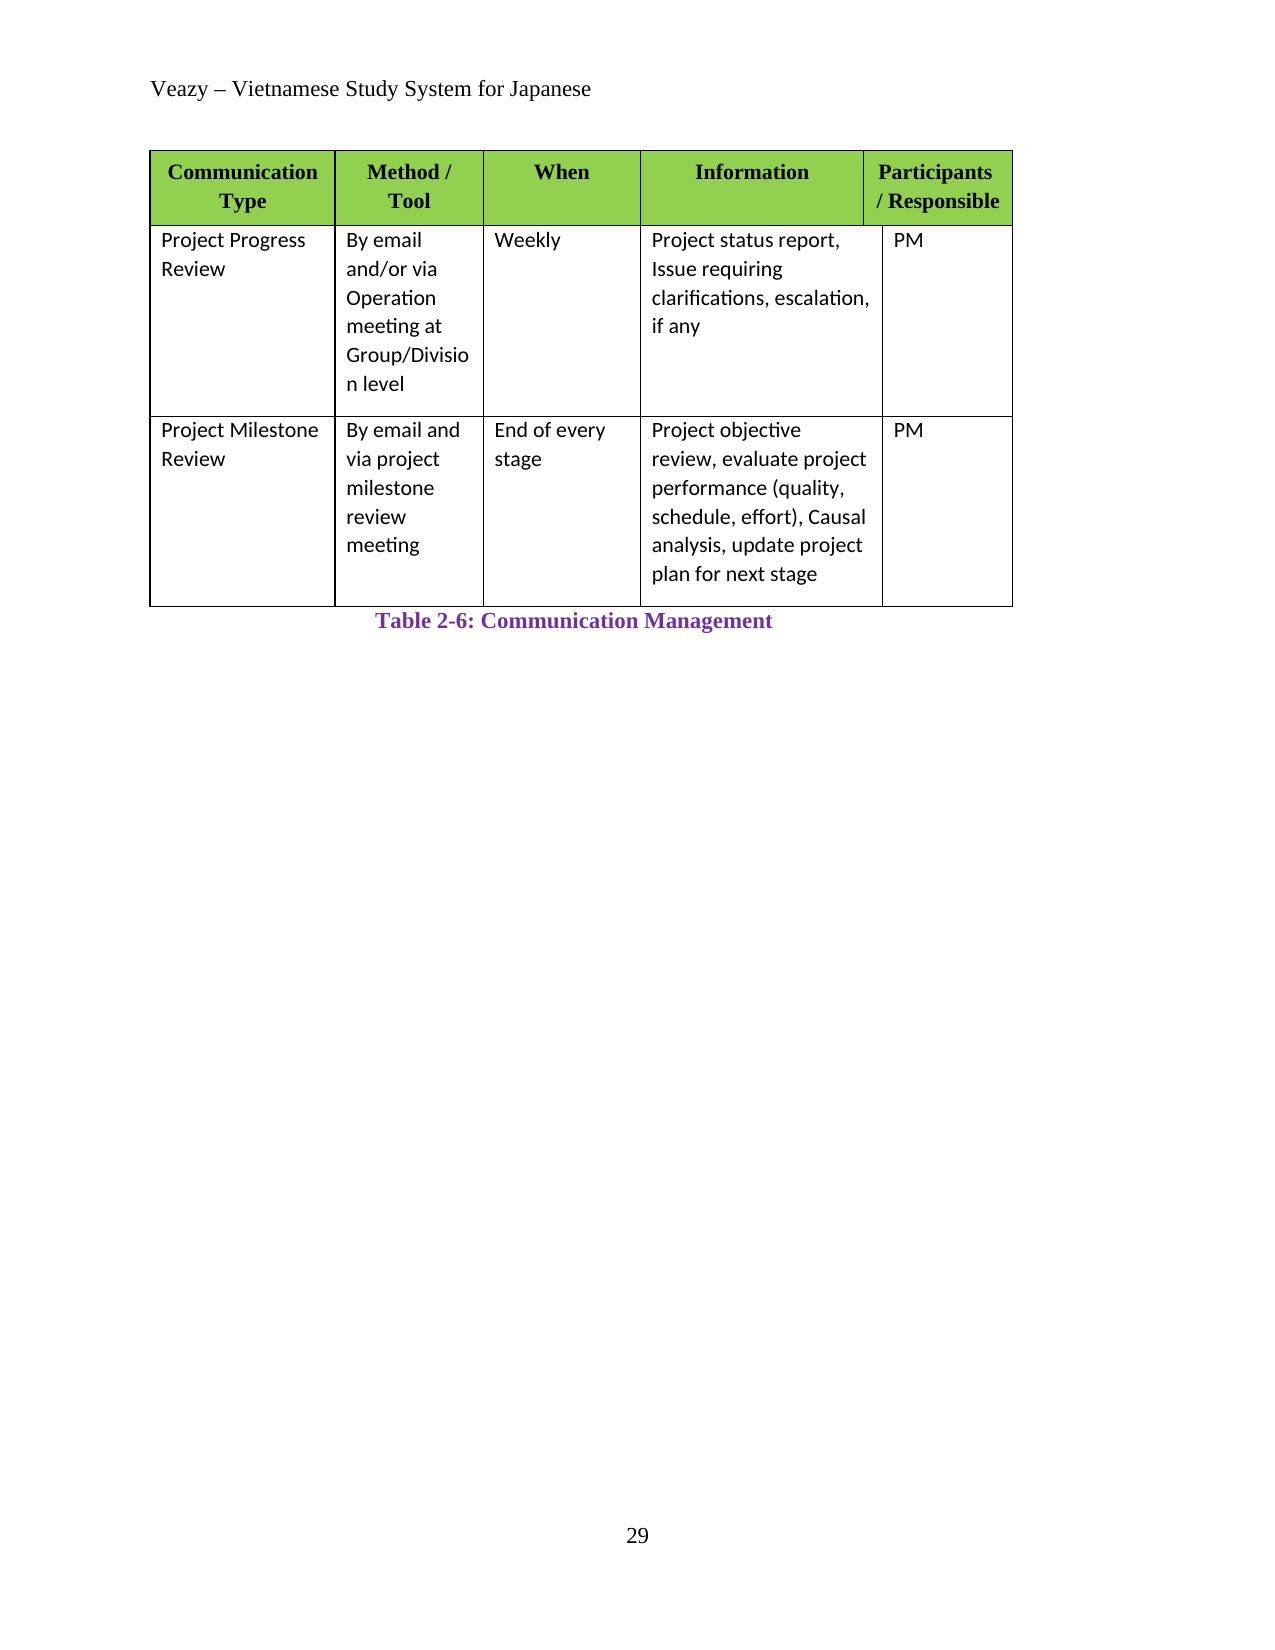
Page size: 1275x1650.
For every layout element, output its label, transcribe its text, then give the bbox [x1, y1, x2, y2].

table_header Information [641, 151, 863, 225]
table_header Participants / Responsible [864, 151, 1012, 225]
table_cell PM [883, 417, 1012, 606]
table_header When [484, 151, 640, 225]
table_cell Project status report, Issue requiring clarifications, escalation, if any [641, 226, 882, 416]
table_cell By email and via project milestone review meeting [336, 417, 483, 606]
table_cell Weekly [484, 226, 640, 416]
table_header Method / Tool [336, 151, 483, 225]
table_cell Project Progress Review [151, 226, 334, 416]
table_cell End of every stage [484, 417, 640, 606]
table_cell PM [883, 226, 1012, 416]
table_cell Project Milestone Review [151, 417, 334, 606]
table_cell Project objective review, evaluate project performance (quality, schedule, effort), Causal analysis, update project plan for next stage [641, 417, 882, 606]
table_header Communication Type [151, 151, 334, 225]
table_cell By email and/or via Operation meeting at Group/Division level [336, 226, 483, 416]
text Table 2-6: Communication Management [300, 607, 1125, 633]
